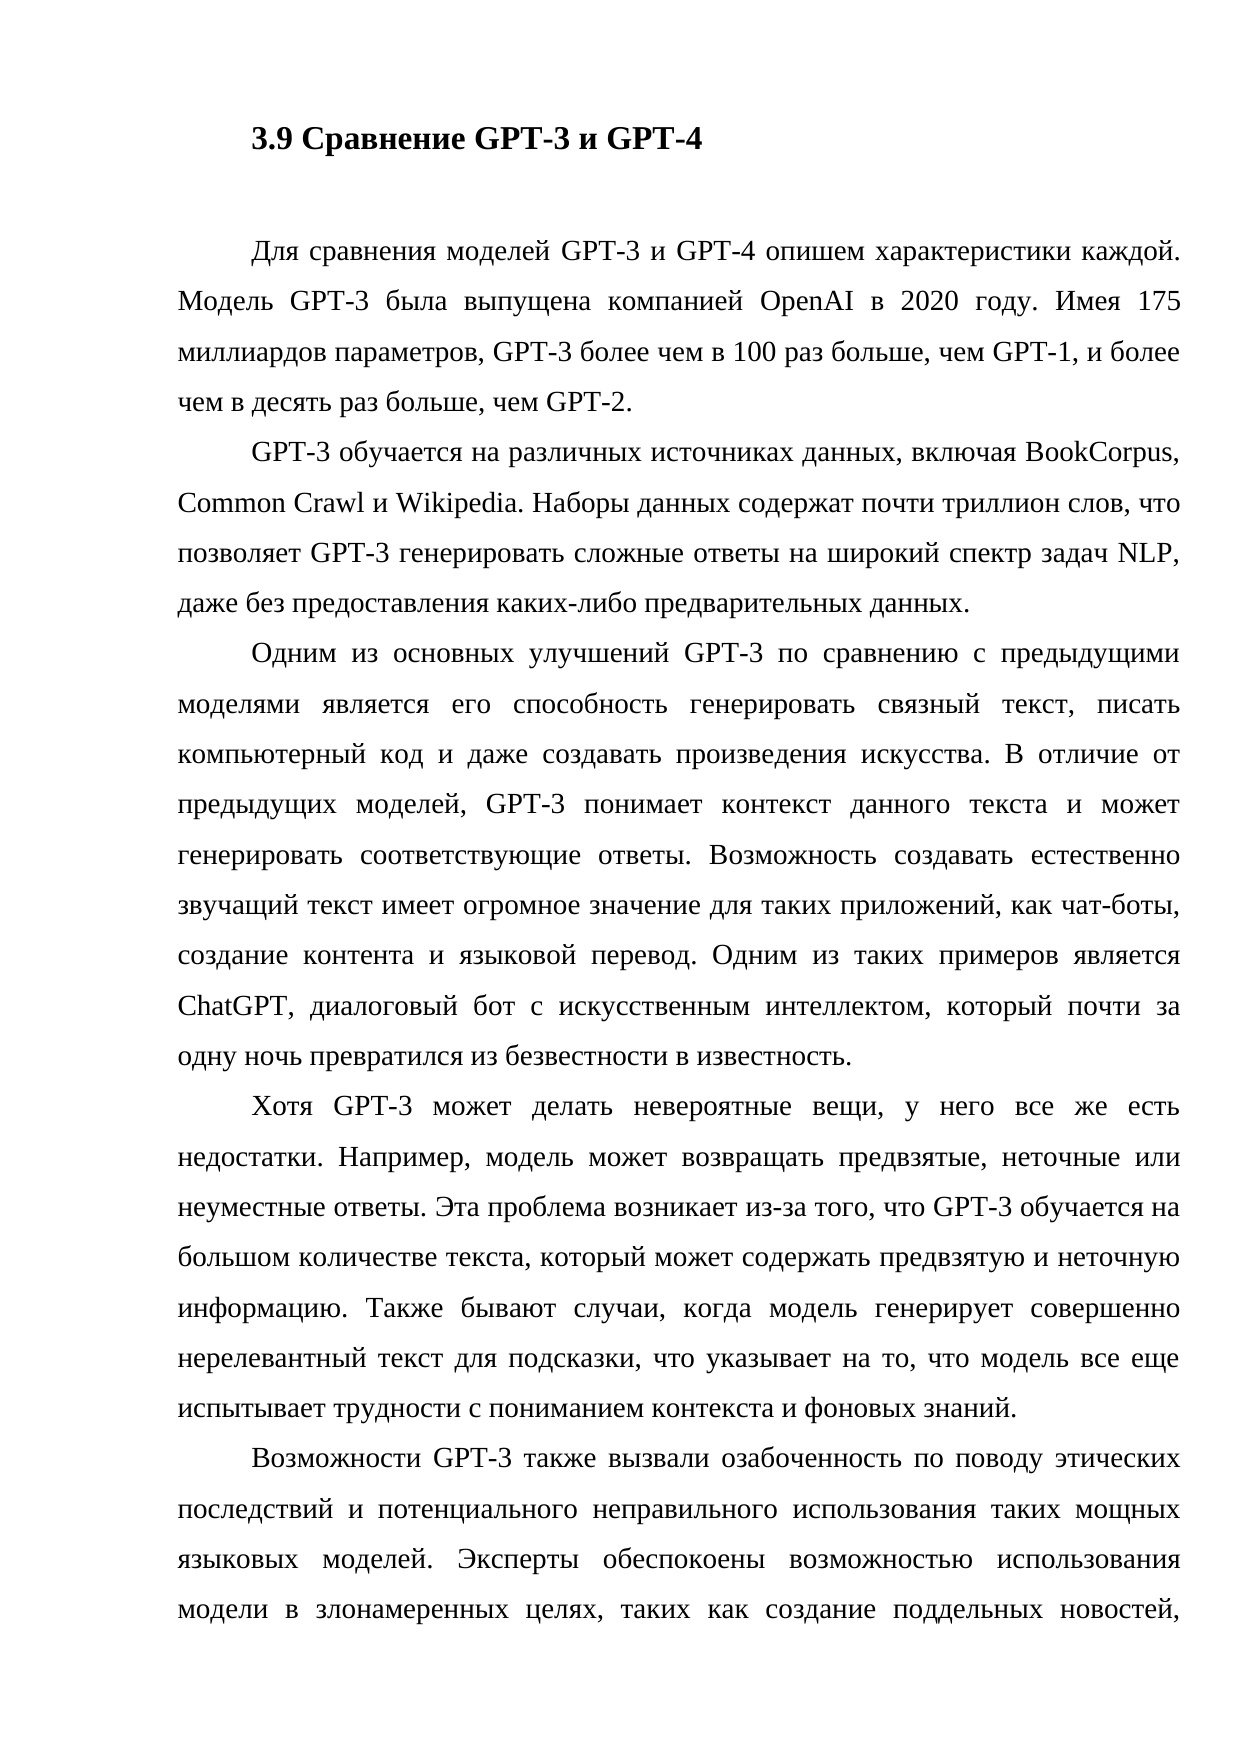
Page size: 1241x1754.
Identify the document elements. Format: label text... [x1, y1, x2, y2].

text 3.9 Сравнение GPT-3 и GPT-4 [177, 118, 1181, 156]
text Одним из основных улучшений GPT-3 по сравнению с предыдущими моделями является его способность генерировать связный текст, писать компьютерный код и даже создавать произведения искусства. В отличие от предыдущих моделей, GPT-3 понимает контекст данного текста и может генерировать соответствующие ответы. Возможность создавать естественно звучащий текст имеет огромное значение для таких приложений, как чат-боты, создание контента и языковой перевод. Одним из таких примеров является ChatGPT, диалоговый бот с искусственным интеллектом, который почти за одну ночь превратился из безвестности в известность. [177, 636, 1181, 1072]
text Для сравнения моделей GPT-3 и GPT-4 опишем характеристики каждой. Модель GPT-3 была выпущена компанией OpenAI в 2020 году. Имея 175 миллиардов параметров, GPT-3 более чем в 100 раз больше, чем GPT-1, и более чем в десять раз больше, чем GPT-2. [177, 233, 1181, 418]
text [177, 1441, 1181, 1625]
text GPT-3 обучается на различных источниках данных, включая BookCorpus, Common Crawl и Wikipedia. Наборы данных содержат почти триллион слов, что позволяет GPT-3 генерировать сложные ответы на широкий спектр задач NLP, даже без предоставления каких-либо предварительных данных. [177, 434, 1181, 619]
text Хотя GPT-3 может делать невероятные вещи, у него все же есть недостатки. Например, модель может возвращать предвзятые, неточные или неуместные ответы. Эта проблема возникает из-за того, что GPT-3 обучается на большом количестве текста, который может содержать предвзятую и неточную информацию. Также бывают случаи, когда модель генерирует совершенно нерелевантный текст для подсказки, что указывает на то, что модель все еще испытывает трудности с пониманием контекста и фоновых знаний. [177, 1088, 1181, 1424]
